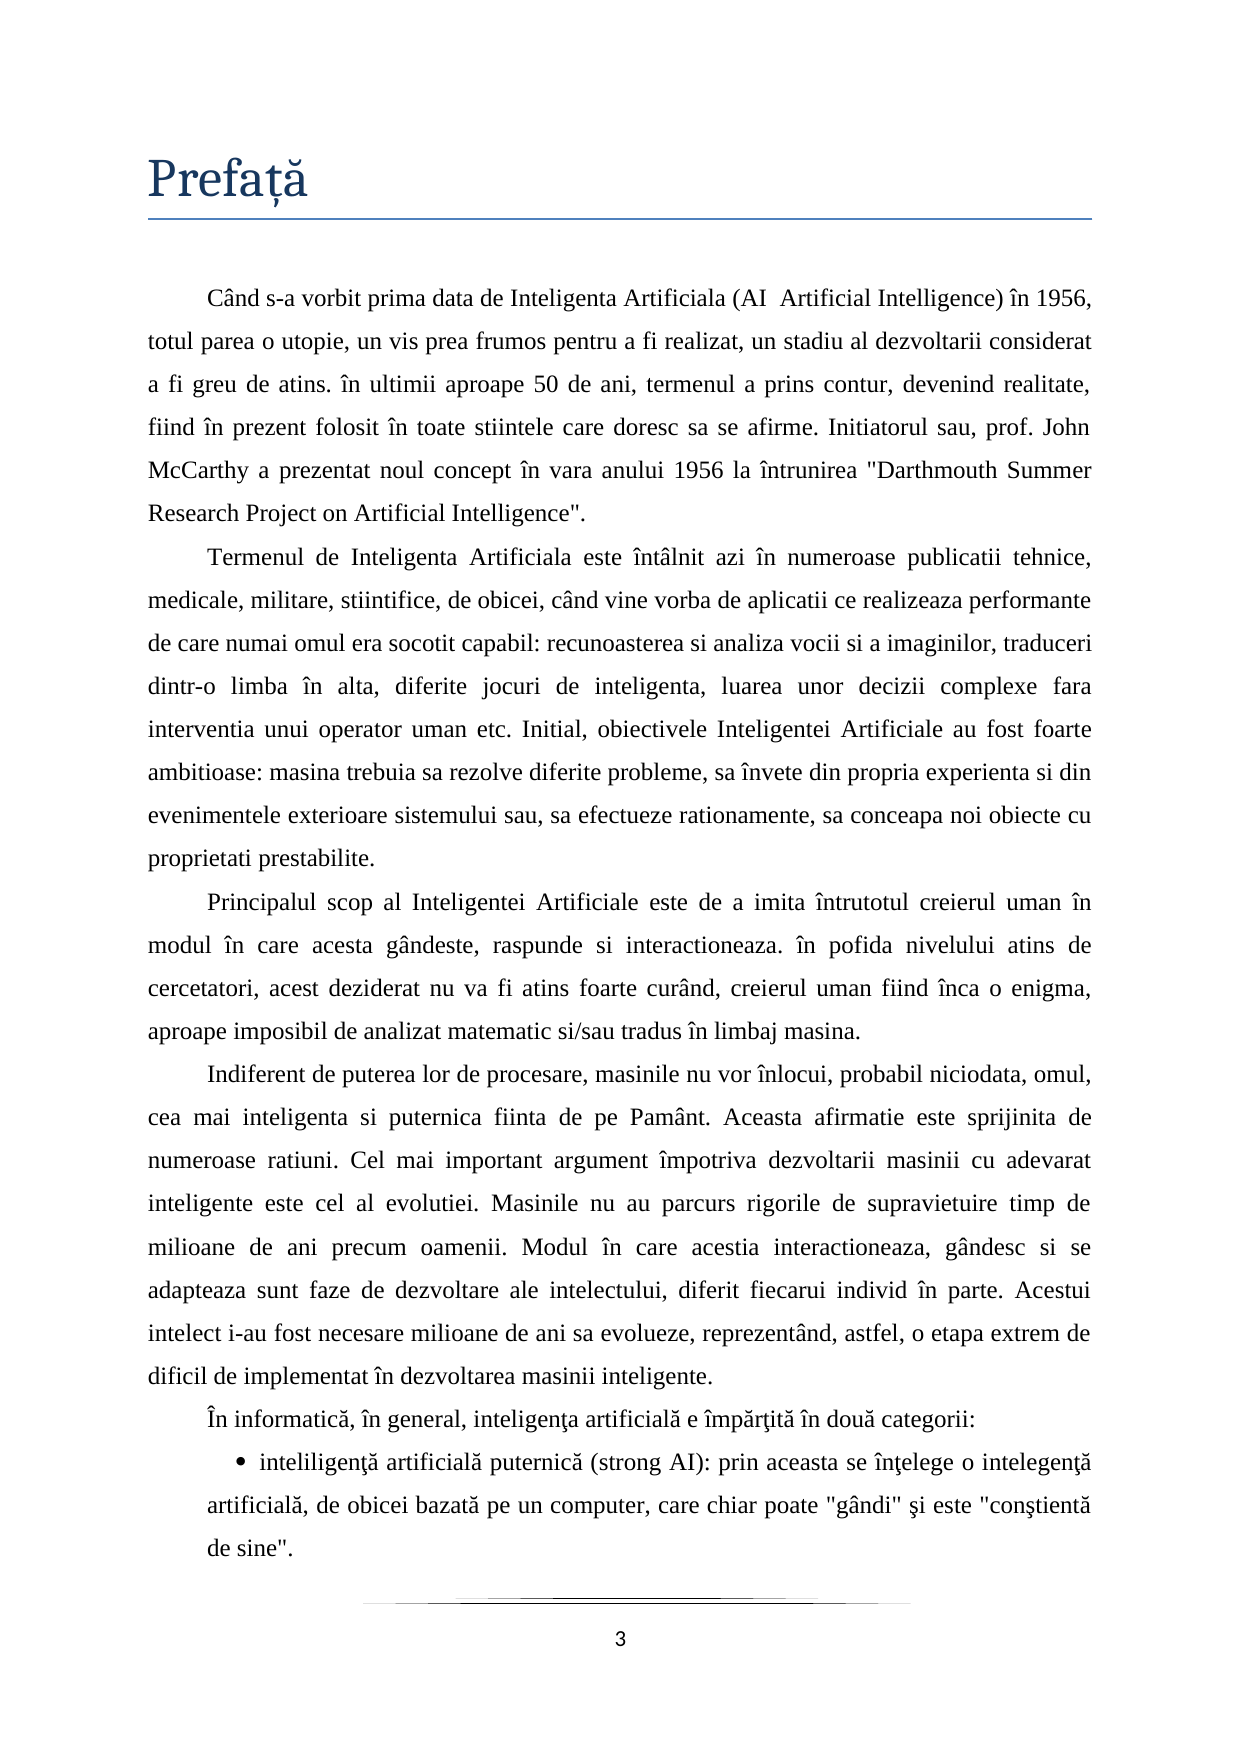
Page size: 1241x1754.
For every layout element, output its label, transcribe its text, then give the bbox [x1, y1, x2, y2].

list inteliligenţă artificială puternică (strong AI): prin aceasta se înţelege o intelegenţă artificială, de obicei bazată pe un computer, care chiar poate "gândi" şi este "conştientă de sine". [207, 1447, 1092, 1562]
list Termenul de Inteligenta Artificiala este întâlnit azi în numeroase publicatii tehnice, medicale, militare, stiintifice, de obicei, când vine vorba de aplicatii ce realizeaza performante de care numai omul era socotit capabil: recunoasterea si analiza vocii si a imaginilor, traduceri dintr-o limba în alta, diferite jocuri de inteligenta, luarea unor decizii complexe fara interventia unui operator uman etc. Initial, obiectivele Inteligentei Artificiale au fost foarte ambitioase: masina trebuia sa rezolve diferite probleme, sa învete din propria experienta si din evenimentele exterioare sistemului sau, sa efectueze rationamente, sa conceapa noi obiecte cu proprietati prestabilite. [148, 542, 1092, 872]
title Prefață [148, 148, 1092, 218]
list Principalul scop al Inteligentei Artificiale este de a imita întrutotul creierul uman în modul în care acesta gândeste, raspunde si interactioneaza. în pofida nivelului atins de cercetatori, acest deziderat nu va fi atins foarte curând, creierul uman fiind înca o enigma, aproape imposibil de analizat matematic si/sau tradus în limbaj masina. [148, 887, 1092, 1045]
list Indiferent de puterea lor de procesare, masinile nu vor înlocui, probabil niciodata, omul, cea mai inteligenta si puternica fiinta de pe Pamânt. Aceasta afirmatie este sprijinita de numeroase ratiuni. Cel mai important argument împotriva dezvoltarii masinii cu adevarat inteligente este cel al evolutiei. Masinile nu au parcurs rigorile de supravietuire timp de milioane de ani precum oamenii. Modul în care acestia interactioneaza, gândesc si se adapteaza sunt faze de dezvoltare ale intelectului, diferit fiecarui individ în parte. Acestui intelect i-au fost necesare milioane de ani sa evolueze, reprezentând, astfel, o etapa extrem de dificil de implementat în dezvoltarea masinii inteligente. [148, 1059, 1092, 1390]
list În informatică, în general, inteligenţa artificială e împărţită în două categorii: [148, 1404, 1092, 1433]
list Când s-a vorbit prima data de Inteligenta Artificiala (AI Artificial Intelligence) în 1956, totul parea o utopie, un vis prea frumos pentru a fi realizat, un stadiu al dezvoltarii considerat a fi greu de atins. în ultimii aproape 50 de ani, termenul a prins contur, devenind realitate, fiind în prezent folosit în toate stiintele care doresc sa se afirme. Initiatorul sau, prof. John McCarthy a prezentat noul concept în vara anului 1956 la întrunirea "Darthmouth Summer Research Project on Artificial Intelligence". [148, 283, 1092, 527]
